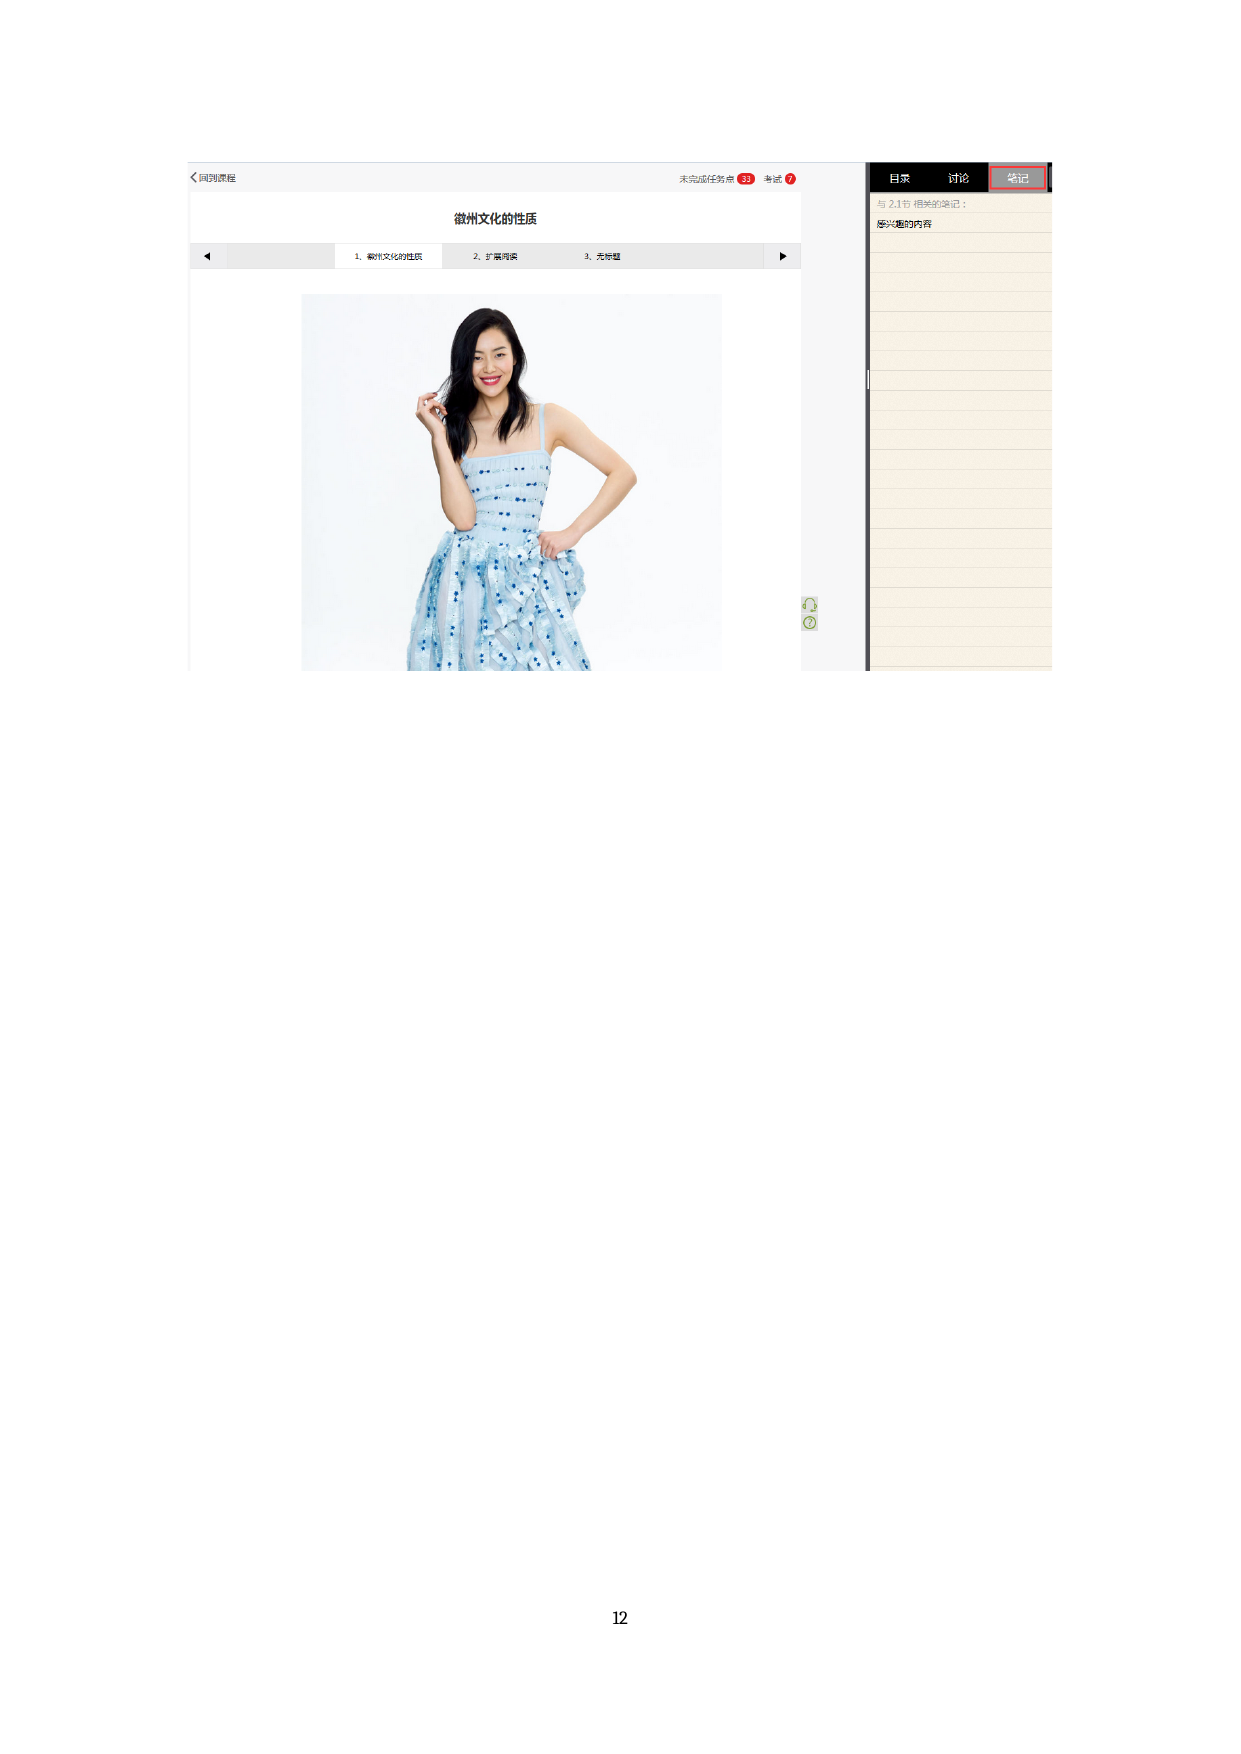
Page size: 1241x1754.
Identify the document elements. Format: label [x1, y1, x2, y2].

picture [187, 162, 1053, 671]
